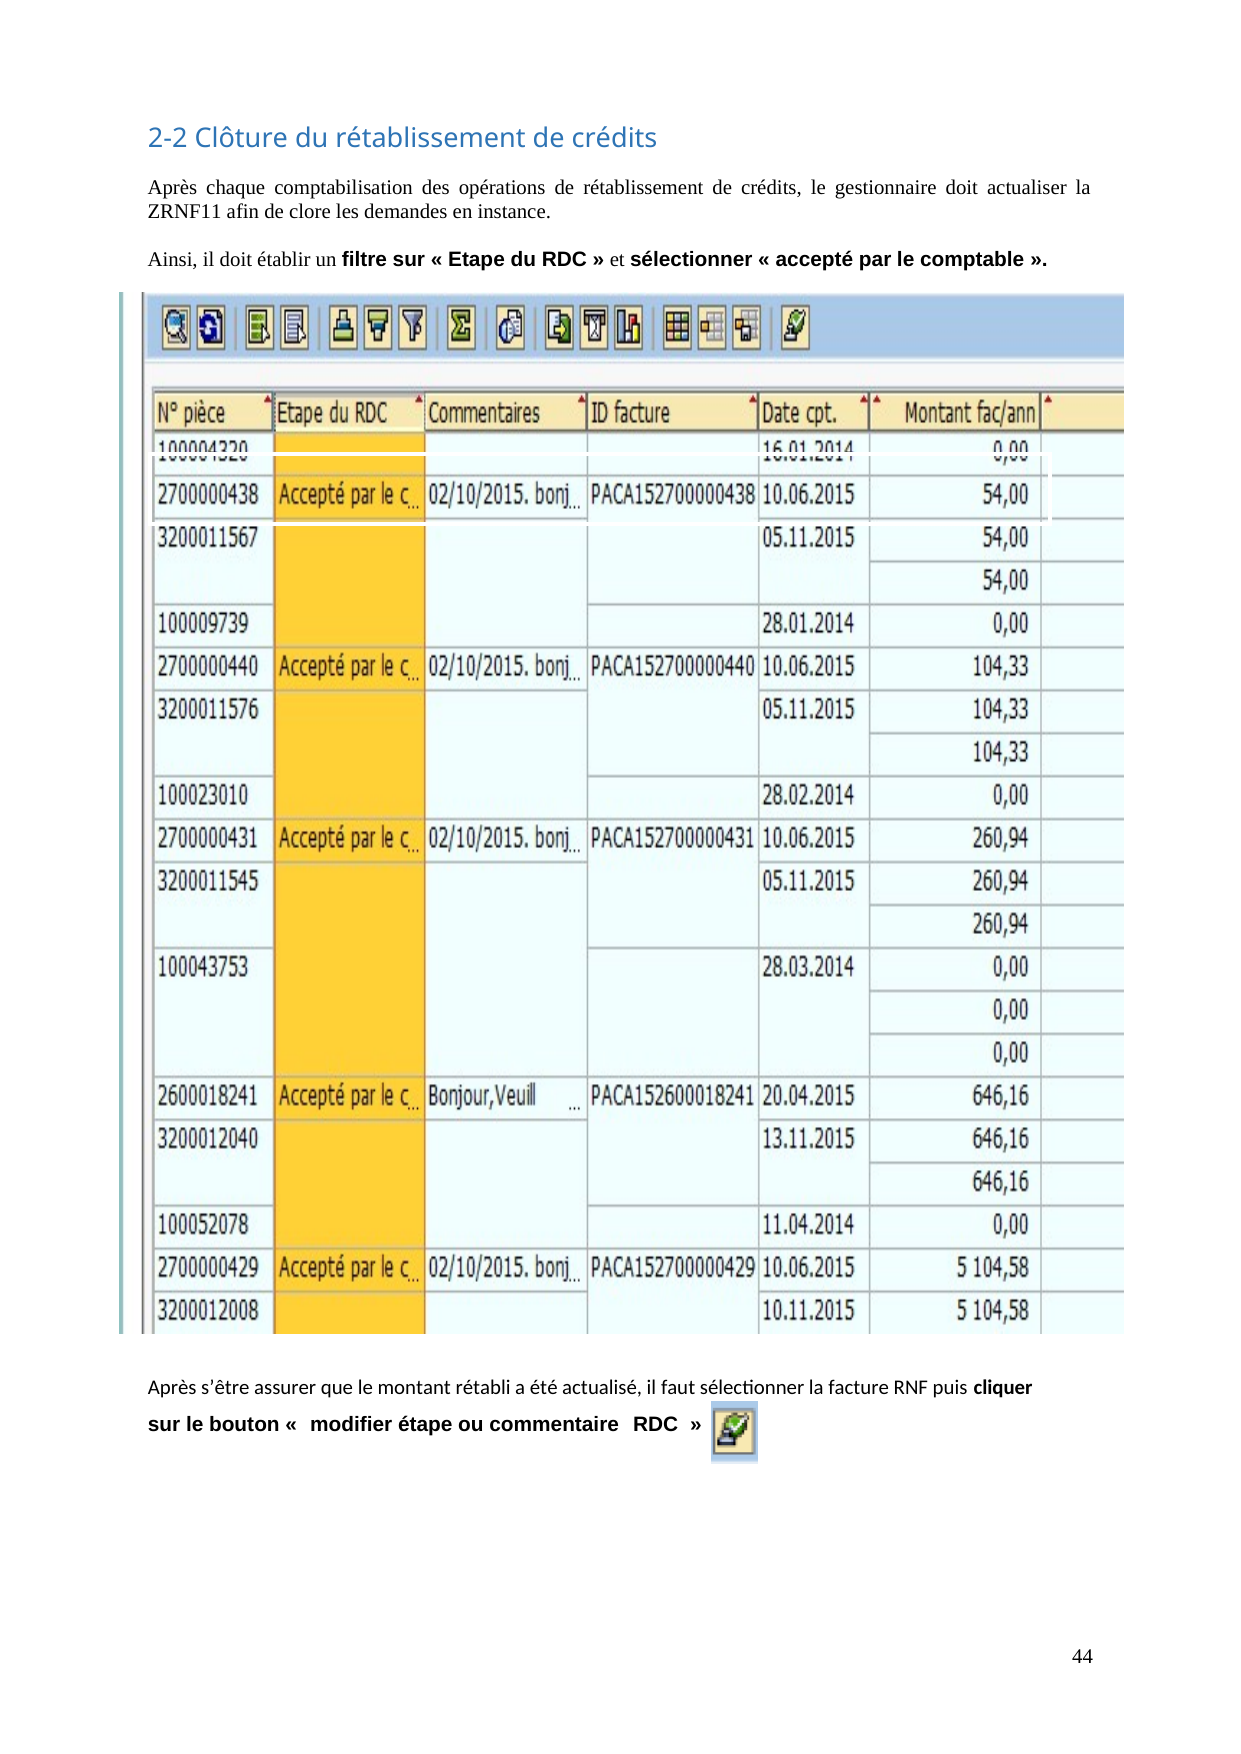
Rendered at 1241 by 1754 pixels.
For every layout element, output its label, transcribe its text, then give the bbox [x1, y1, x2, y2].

picture [710, 1400, 758, 1464]
picture [119, 292, 1124, 1334]
text Ainsi, il doit établir un filtre sur « Etape du RDC » et sélectionner « accepté par le comptable ». [147, 247, 1092, 271]
text 2-2 Clôture du rétablissement de crédits [148, 118, 1092, 155]
text Après chaque comptabilisation des opérations de rétablissement de crédits, le gestionnaire doit actualiser la ZRNF11 afin de clore les demandes en instance. [147, 174, 1092, 223]
